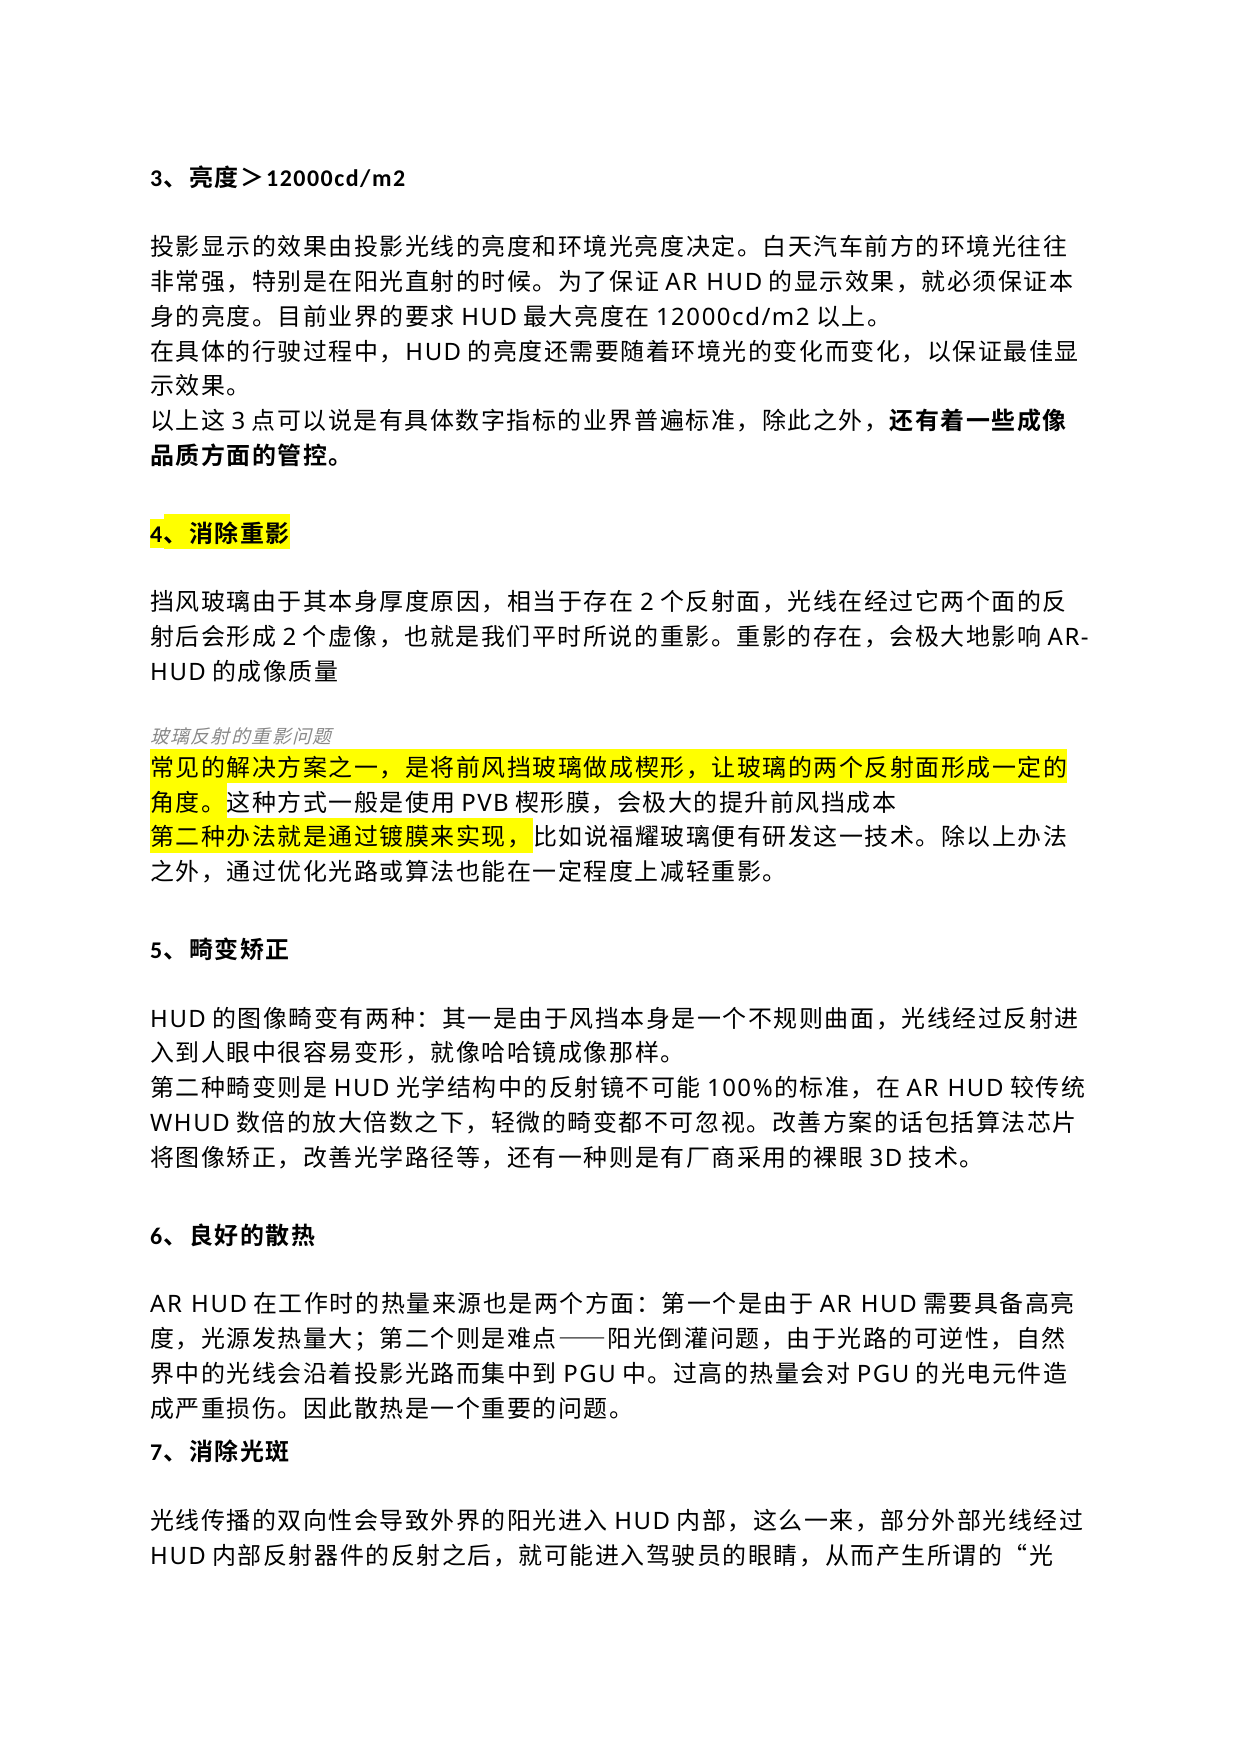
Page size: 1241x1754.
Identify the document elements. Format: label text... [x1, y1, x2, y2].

subtitle 7、消除光斑 [150, 1424, 1090, 1468]
text 第二种办法就是通过镀膜来实现，比如说福耀玻璃便有研发这一技术。除以上办法之外，通过优化光路或算法也能在一定程度上减轻重影。 [150, 818, 1090, 921]
subtitle 5、畸变矫正 [150, 921, 1090, 965]
subtitle 6、良好的散热 [150, 1207, 1090, 1251]
subtitle 4、消除重影 [150, 505, 1090, 549]
text 挡风玻璃由于其本身厚度原因，相当于存在2个反射面，光线在经过它两个面的反射后会形成2个虚像，也就是我们平时所说的重影。重影的存在，会极大地影响AR-HUD的成像质量 玻璃反射的重影问题 常见的解决方案之一，是将前风挡玻璃做成楔形，让玻璃的两个反射面形成一定的角度。这种方式一般是使用PVB楔形膜，会极大的提升前风挡成本 [150, 549, 1090, 818]
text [150, 1502, 1090, 1571]
text HUD的图像畸变有两种：其一是由于风挡本身是一个不规则曲面，光线经过反射进入到人眼中很容易变形，就像哈哈镜成像那样。 第二种畸变则是HUD光学结构中的反射镜不可能100%的标准，在AR HUD较传统WHUD数倍的放大倍数之下，轻微的畸变都不可忽视。改善方案的话包括算法芯片将图像矫正，改善光学路径等，还有一种则是有厂商采用的裸眼3D技术。 [150, 965, 1090, 1207]
subtitle 3、亮度＞12000cd/m2 [150, 150, 1090, 194]
text AR HUD在工作时的热量来源也是两个方面：第一个是由于AR HUD需要具备高亮度，光源发热量大；第二个则是难点——阳光倒灌问题，由于光路的可逆性，自然界中的光线会沿着投影光路而集中到PGU中。过高的热量会对PGU的光电元件造成严重损伤。因此散热是一个重要的问题。 [150, 1251, 1090, 1424]
text 投影显示的效果由投影光线的亮度和环境光亮度决定。白天汽车前方的环境光往往非常强，特别是在阳光直射的时候。为了保证AR HUD的显示效果，就必须保证本身的亮度。目前业界的要求HUD最大亮度在12000cd/m2以上。 在具体的行驶过程中，HUD的亮度还需要随着环境光的变化而变化，以保证最佳显示效果。 以上这3点可以说是有具体数字指标的业界普遍标准，除此之外，还有着一些成像品质方面的管控。 [150, 194, 1090, 505]
